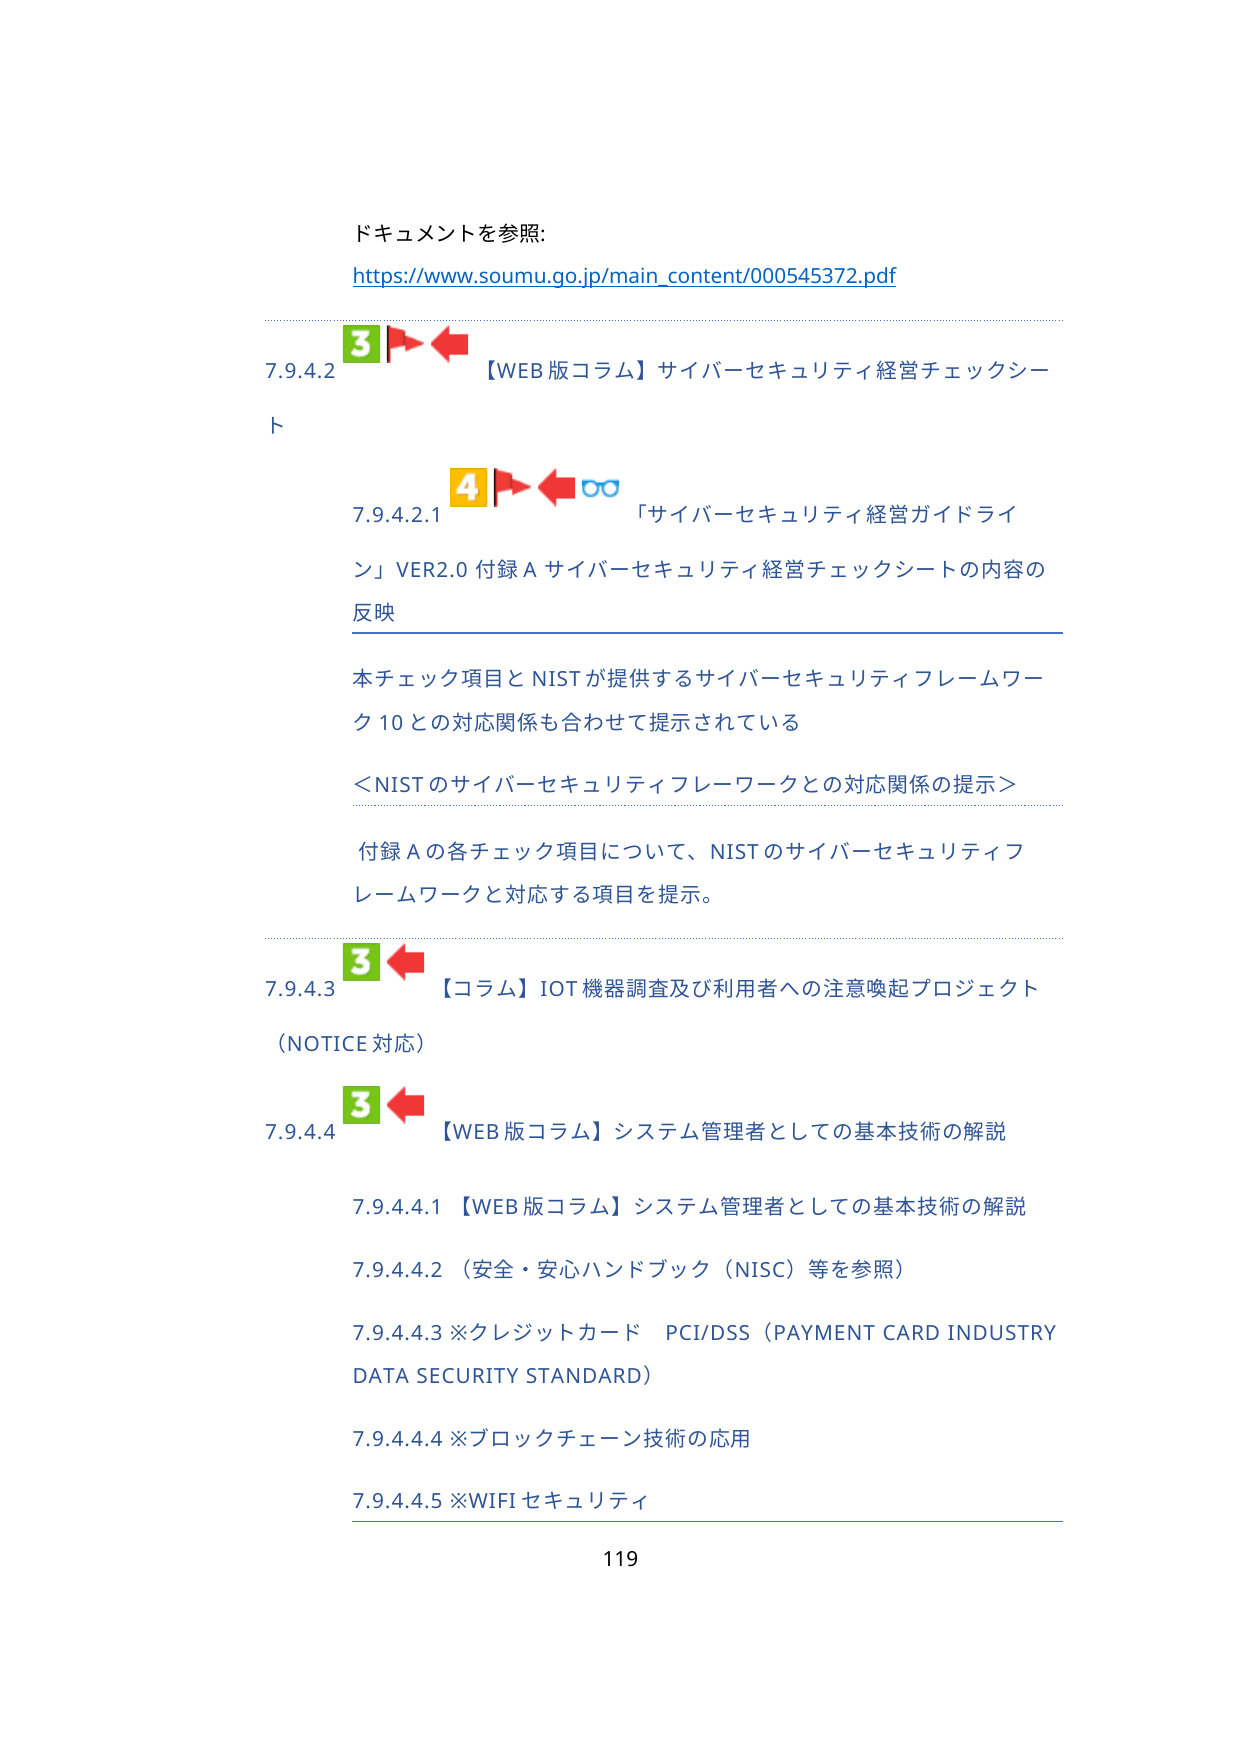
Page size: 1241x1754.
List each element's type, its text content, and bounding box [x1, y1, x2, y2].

picture [342, 943, 381, 981]
text 【Web版コラム】サイバーセキュリティ経営チェックシート [265, 320, 1063, 443]
picture [493, 468, 532, 507]
text 付録Aの各チェック項目について、NISTのサイバーセキュリティフレームワークと対応する項目を提示。 [352, 831, 1063, 912]
text 本チェック項目とNISTが提供するサイバーセキュリティフレームワーク10との対応関係も合わせて提示されている [352, 659, 1063, 740]
picture [581, 468, 620, 507]
picture [342, 1086, 381, 1124]
text 【Web版コラム】システム管理者としての基本技術の解説 [265, 1081, 1063, 1162]
text ※ブロックチェーン技術の応用 [352, 1418, 1063, 1456]
picture [386, 943, 425, 981]
text ドキュメントを参照: https://www.soumu.go.jp/main_content/000545372.pdf [352, 214, 1063, 295]
picture [342, 325, 381, 363]
text 「サイバーセキュリティ経営ガイドライン」Ver2.0 付録A サイバーセキュリティ経営チェックシートの内容の反映 [352, 469, 1063, 632]
text ＜NISTのサイバーセキュリティフレーワークとの対応関係の提示＞ [352, 765, 1063, 806]
picture [386, 325, 425, 363]
picture [430, 325, 469, 363]
text 【Web版コラム】システム管理者としての基本技術の解説 [352, 1187, 1063, 1224]
text （安全・安心ハンドブック（NISC）等を参照） [352, 1250, 1063, 1287]
text ※クレジットカード PCI/DSS（Payment Card Industry Data Security Standard） [352, 1312, 1063, 1393]
text 【コラム】IoT機器調査及び利用者への注意喚起プロジェクト（NOTICE対応） [265, 937, 1063, 1061]
picture [537, 468, 576, 507]
text ※Wifiセキュリティ [352, 1481, 1063, 1521]
picture [386, 1086, 425, 1124]
picture [450, 468, 488, 507]
